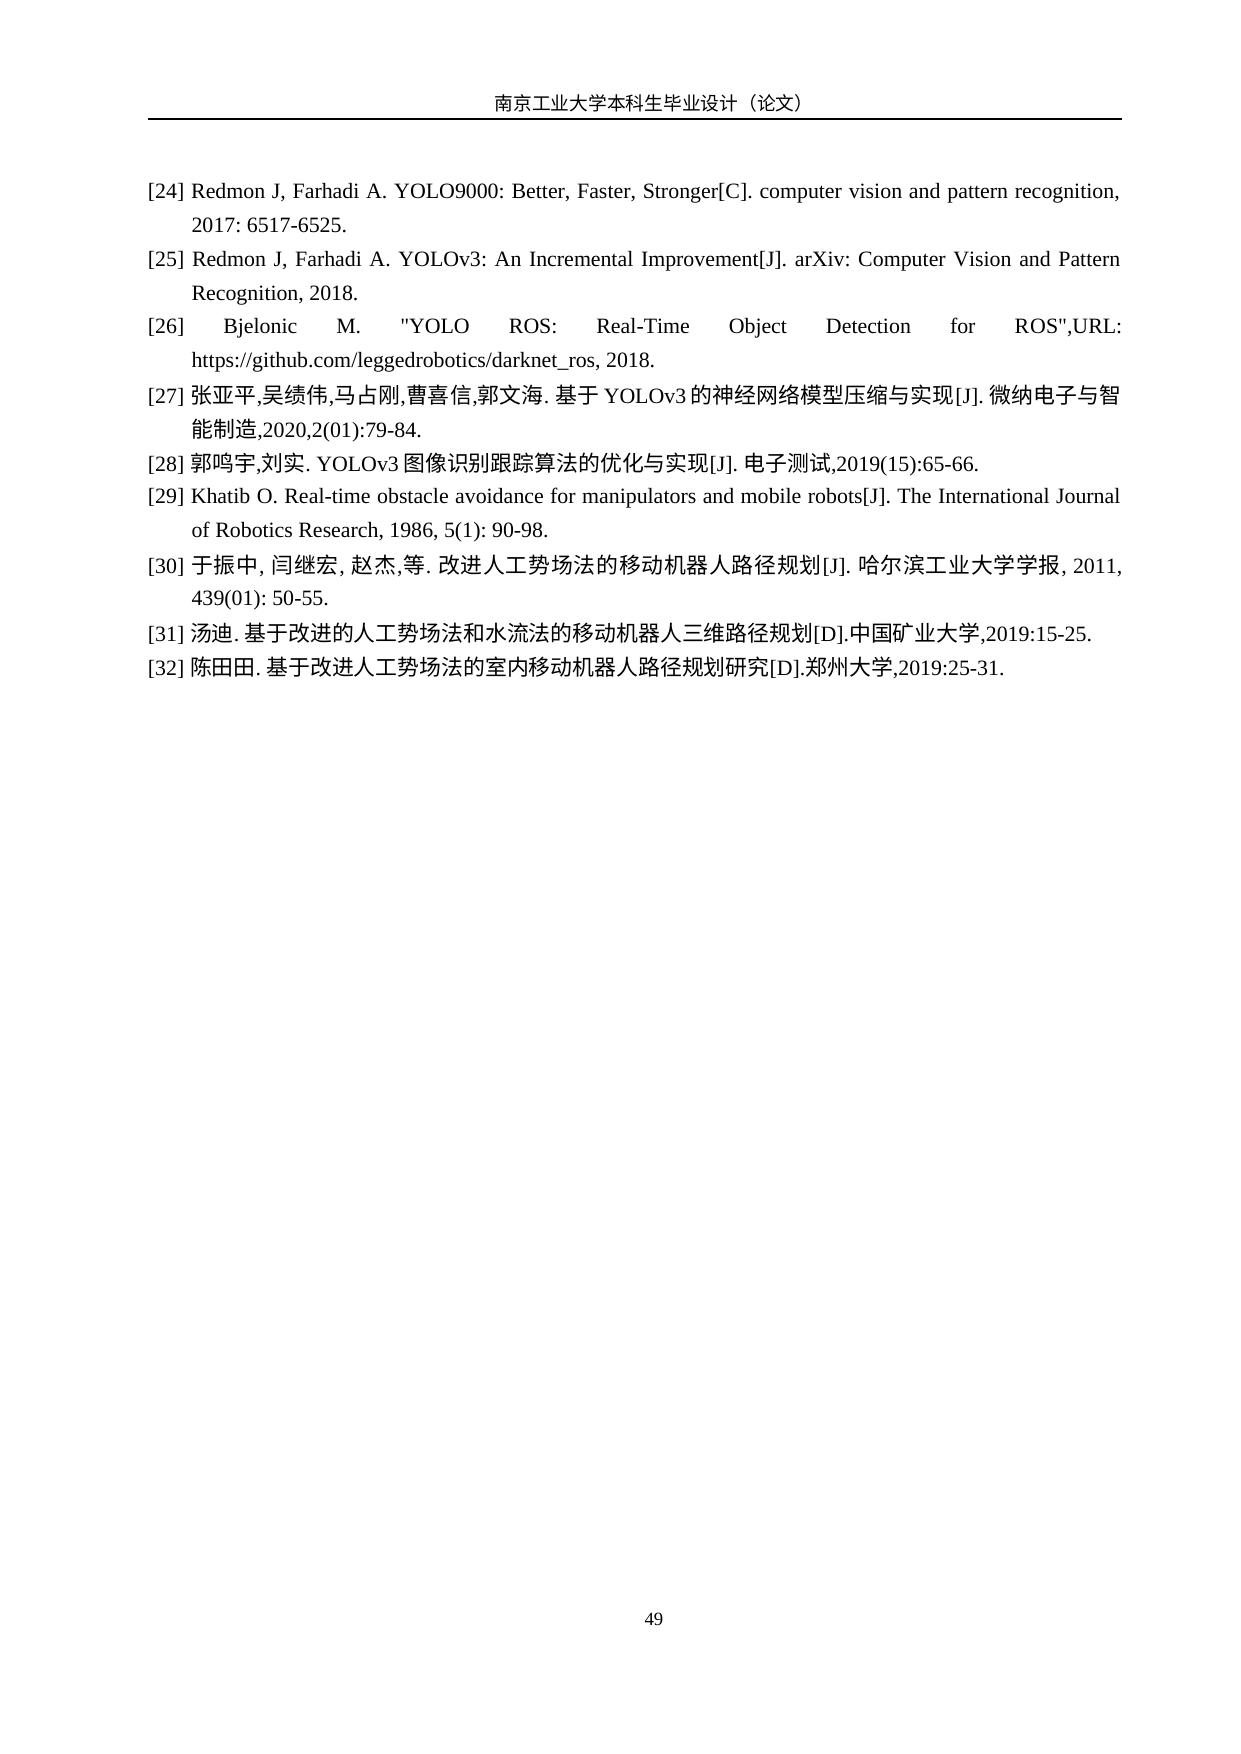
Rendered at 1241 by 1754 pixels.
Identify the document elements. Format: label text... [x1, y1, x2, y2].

text 于振中, 闫继宏, 赵杰,等. 改进人工势场法的移动机器人路径规划[J]. 哈尔滨工业大学学报, 2011, 439(01): 50-55. [148, 547, 1122, 615]
text 汤迪. 基于改进的人工势场法和水流法的移动机器人三维路径规划[D].中国矿业大学,2019:15-25. [148, 615, 1122, 649]
text Redmon J, Farhadi A. YOLOv3: An Incremental Improvement[J]. arXiv: Computer Vision and Pattern Recognition, 2018. [148, 241, 1122, 309]
text 陈田田. 基于改进人工势场法的室内移动机器人路径规划研究[D].郑州大学,2019:25-31. [148, 649, 1122, 683]
text Bjelonic M. "YOLO ROS: Real-Time Object Detection for ROS",URL: https://github.com/leggedrobotics/darknet_ros, 2018. [148, 309, 1122, 377]
text 郭鸣宇,刘实. YOLOv3图像识别跟踪算法的优化与实现[J]. 电子测试,2019(15):65-66. [148, 445, 1122, 479]
text Redmon J, Farhadi A. YOLO9000: Better, Faster, Stronger[C]. computer vision and pattern recognition, 2017: 6517-6525. [148, 173, 1122, 241]
text 张亚平,吴绩伟,马占刚,曹喜信,郭文海. 基于YOLOv3的神经网络模型压缩与实现[J]. 微纳电子与智能制造,2020,2(01):79-84. [148, 377, 1122, 445]
text Khatib O. Real-time obstacle avoidance for manipulators and mobile robots[J]. The International Journal of Robotics Research, 1986, 5(1): 90-98. [148, 479, 1122, 547]
